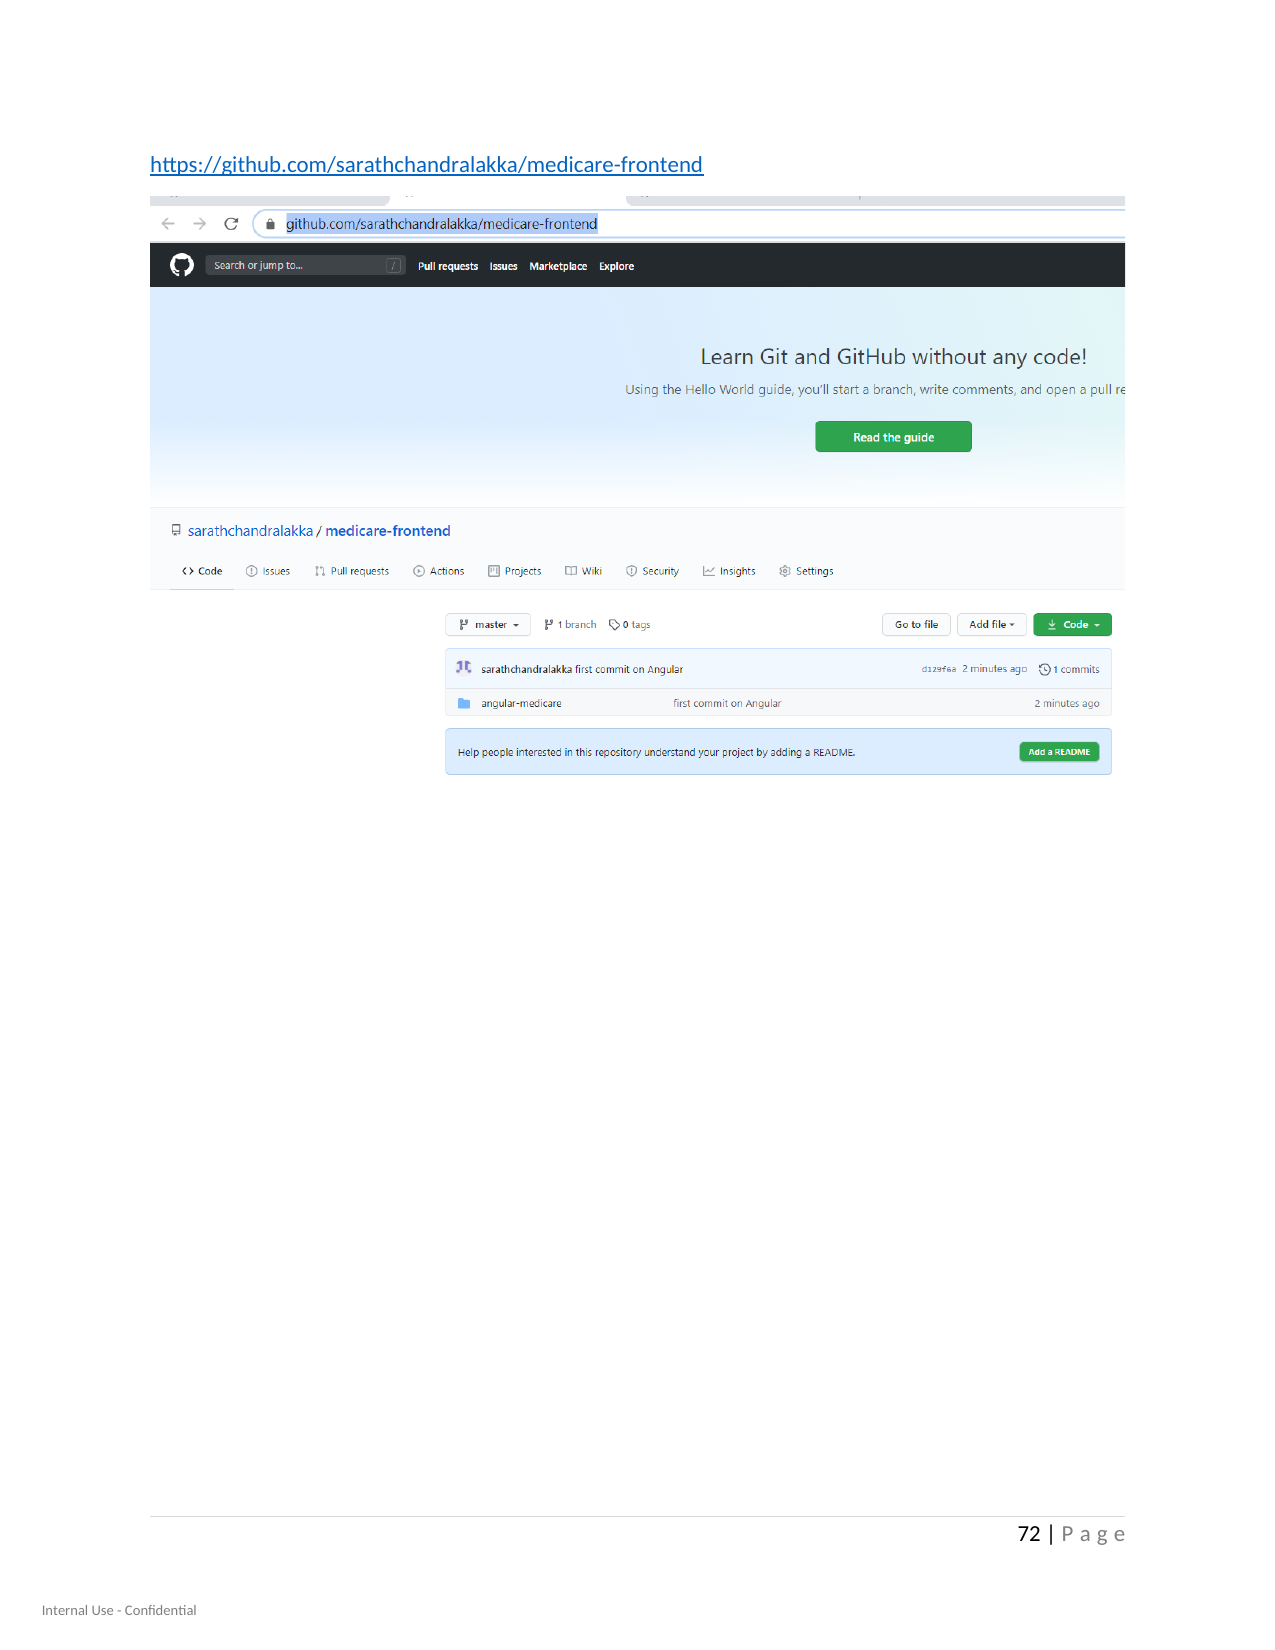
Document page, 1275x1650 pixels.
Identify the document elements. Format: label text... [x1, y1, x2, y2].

picture [150, 196, 1125, 794]
text https://github.com/sarathchandralakka/medicare-frontend [150, 150, 1125, 178]
